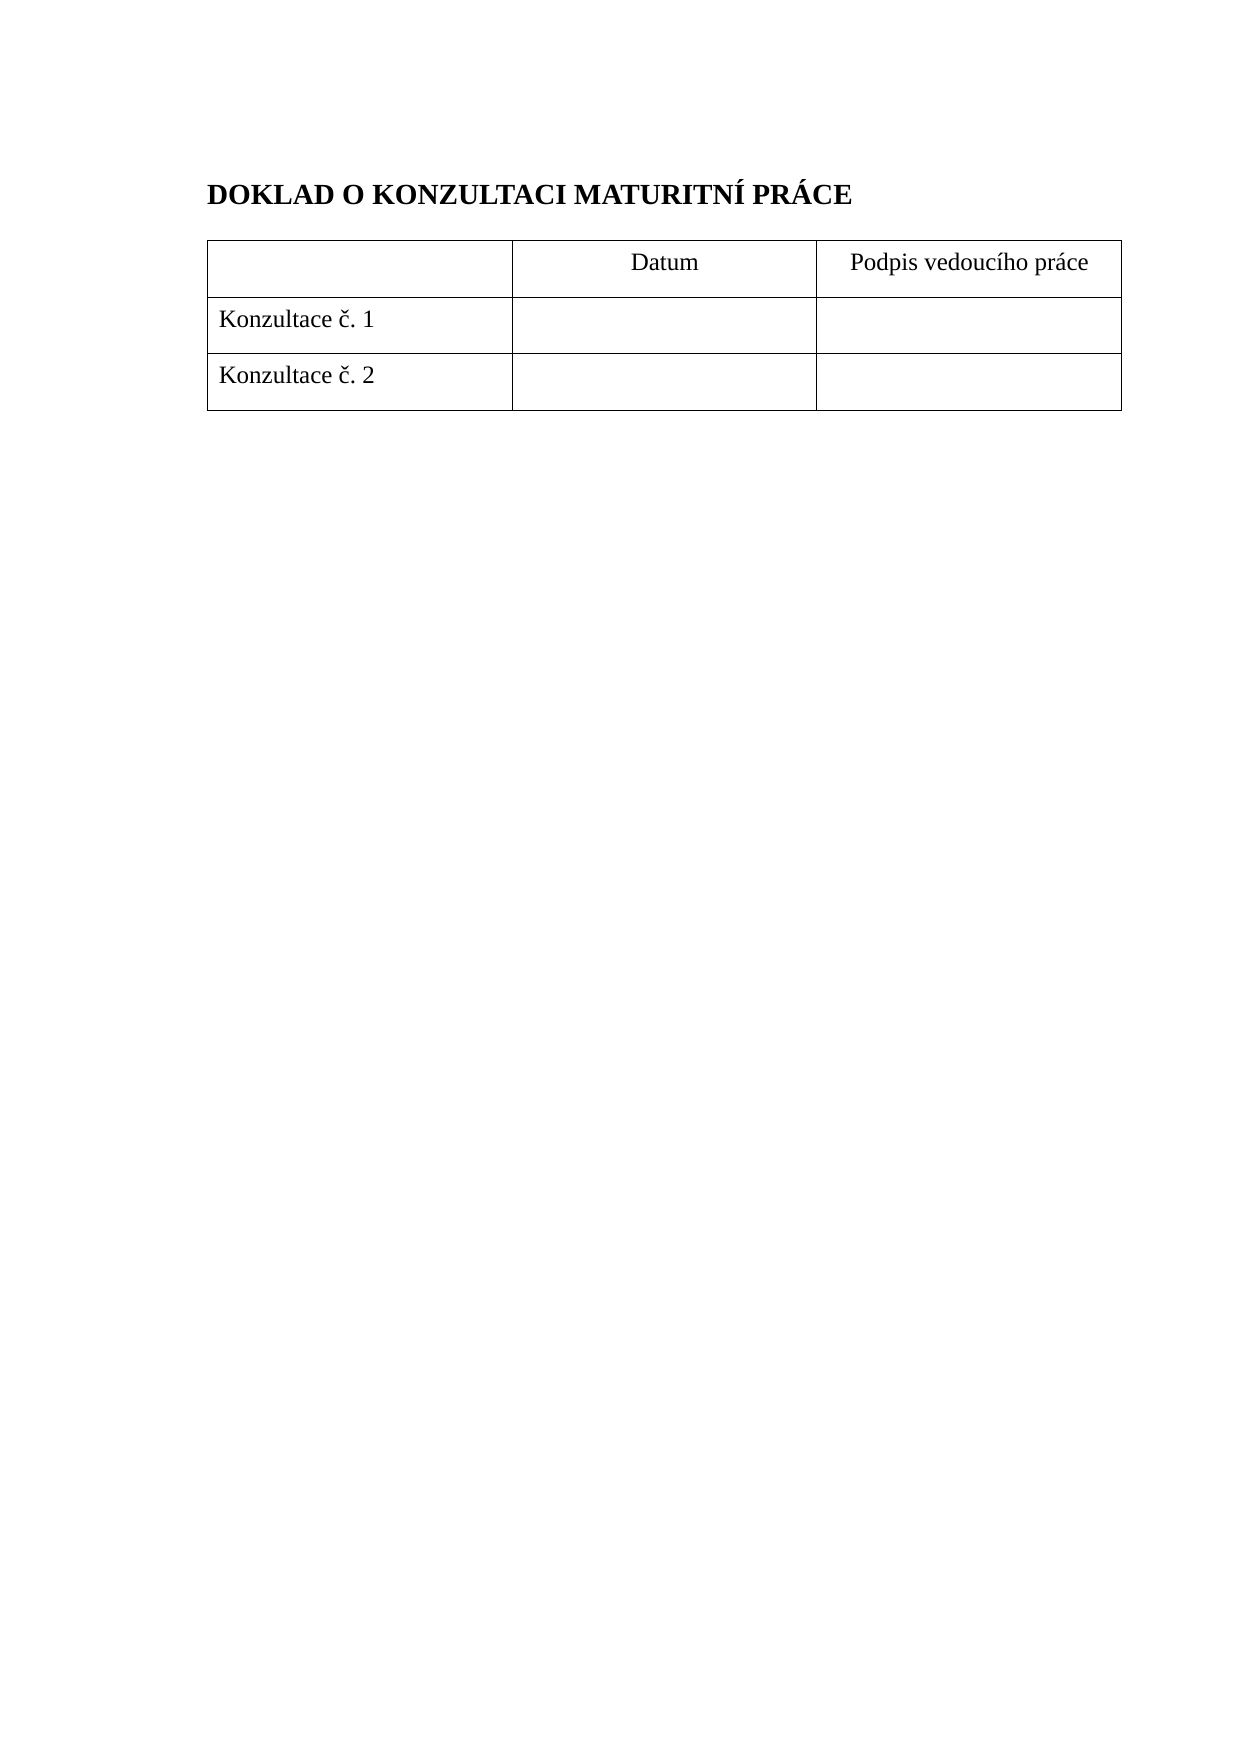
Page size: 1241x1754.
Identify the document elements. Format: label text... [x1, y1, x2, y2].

title Doklad o KONzultaci maturitní práce [207, 177, 1122, 211]
table_cell Konzultace č. 2 [208, 354, 512, 410]
table_header Datum [513, 241, 816, 297]
table_header Podpis vedoucího práce [817, 241, 1121, 297]
table_cell Konzultace č. 1 [208, 298, 512, 353]
table_header [208, 241, 512, 297]
table_cell [513, 354, 816, 410]
table_cell [513, 298, 816, 353]
table_cell [817, 298, 1121, 353]
table_cell [817, 354, 1121, 410]
